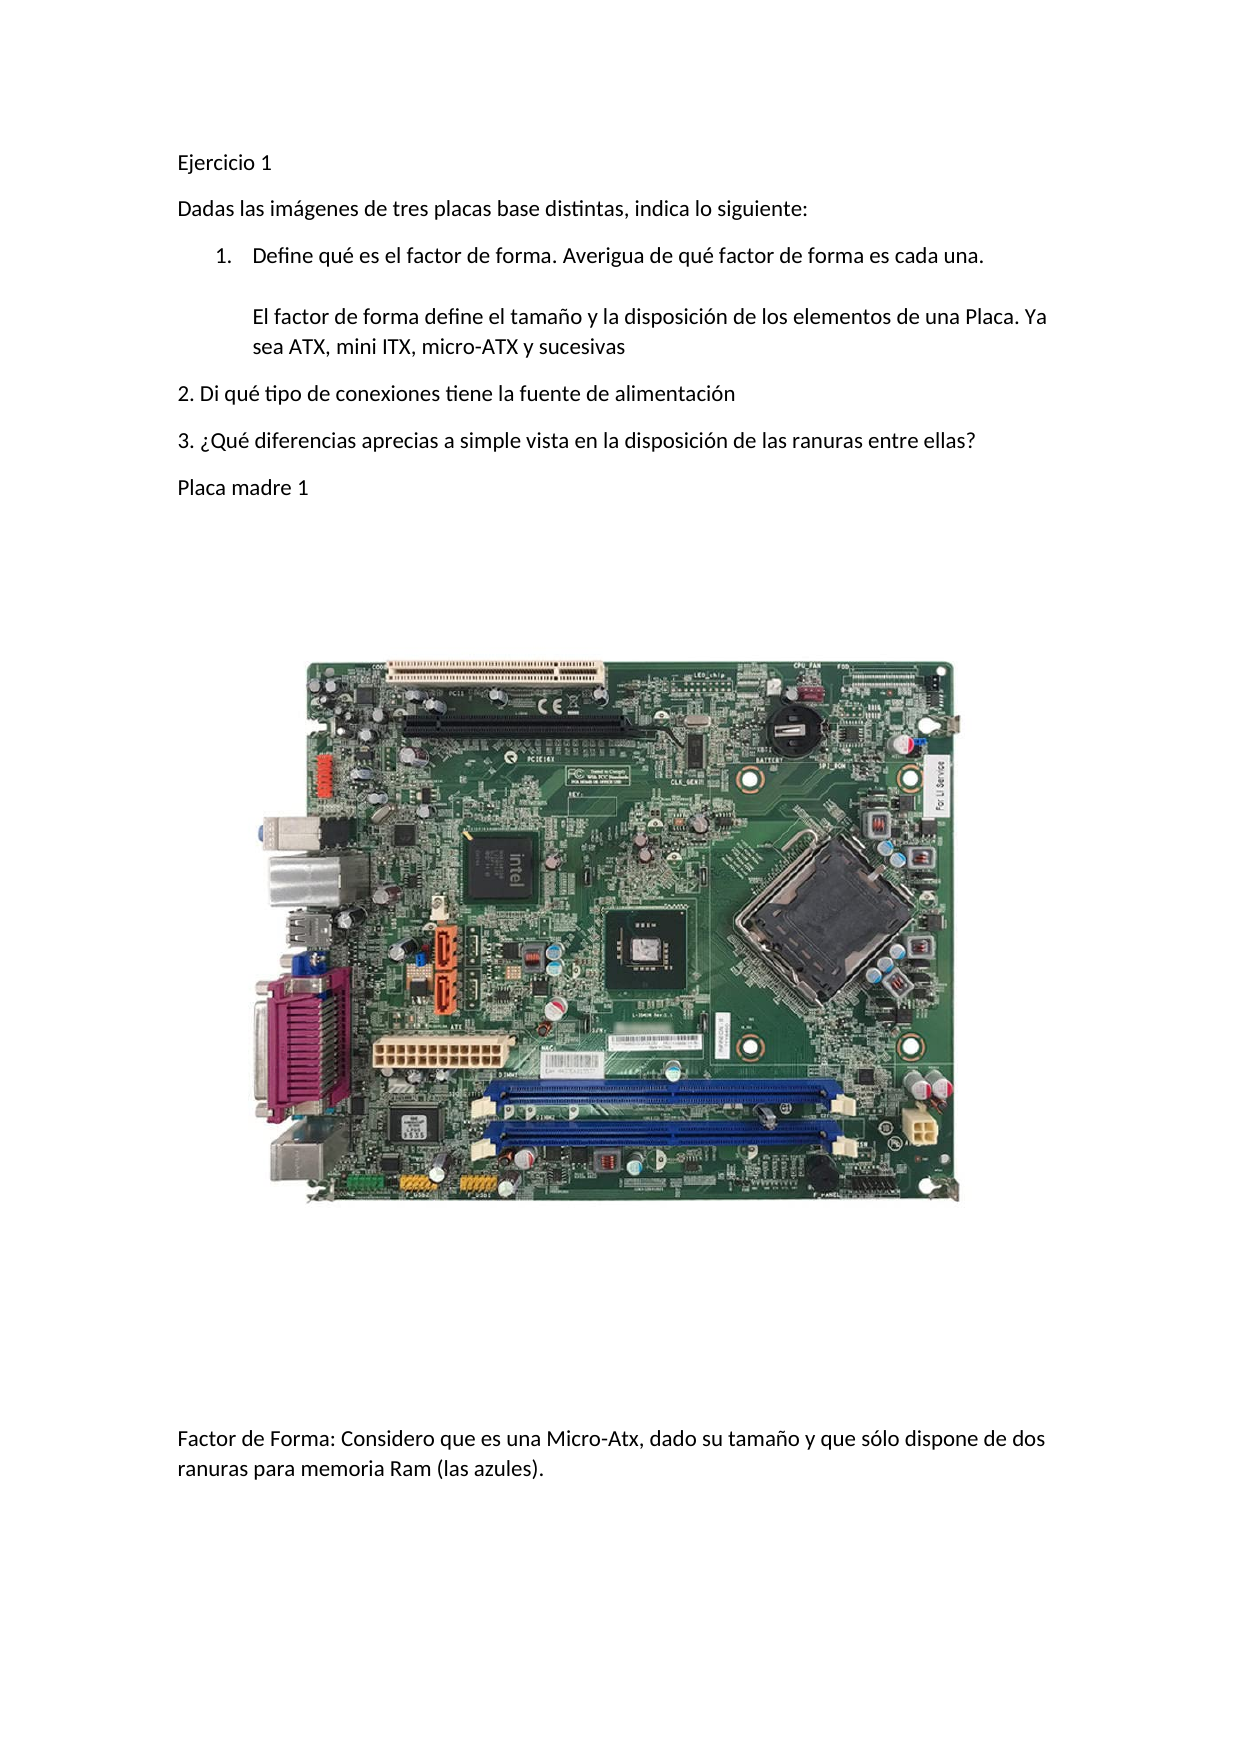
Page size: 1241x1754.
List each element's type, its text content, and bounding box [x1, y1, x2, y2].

text Dadas las imágenes de tres placas base distintas, indica lo siguiente: [177, 194, 1063, 222]
list Define qué es el factor de forma. Averigua de qué factor de forma es cada una. [215, 241, 1063, 269]
text 2. Di qué tipo de conexiones tiene la fuente de alimentación [177, 379, 1063, 407]
list El factor de forma define el tamaño y la disposición de los elementos de una Placa. Ya sea ATX, mini ITX, micro-ATX y sucesivas [252, 302, 1063, 360]
text 3. ¿Qué diferencias aprecias a simple vista en la disposición de las ranuras entre ellas? [177, 426, 1063, 454]
text Ejercicio 1 [177, 148, 1063, 176]
picture [177, 519, 1063, 1406]
text Placa madre 1 [177, 473, 1063, 501]
text Factor de Forma: Considero que es una Micro-Atx, dado su tamaño y que sólo dispone de dos ranuras para memoria Ram (las azules). [177, 1424, 1063, 1482]
